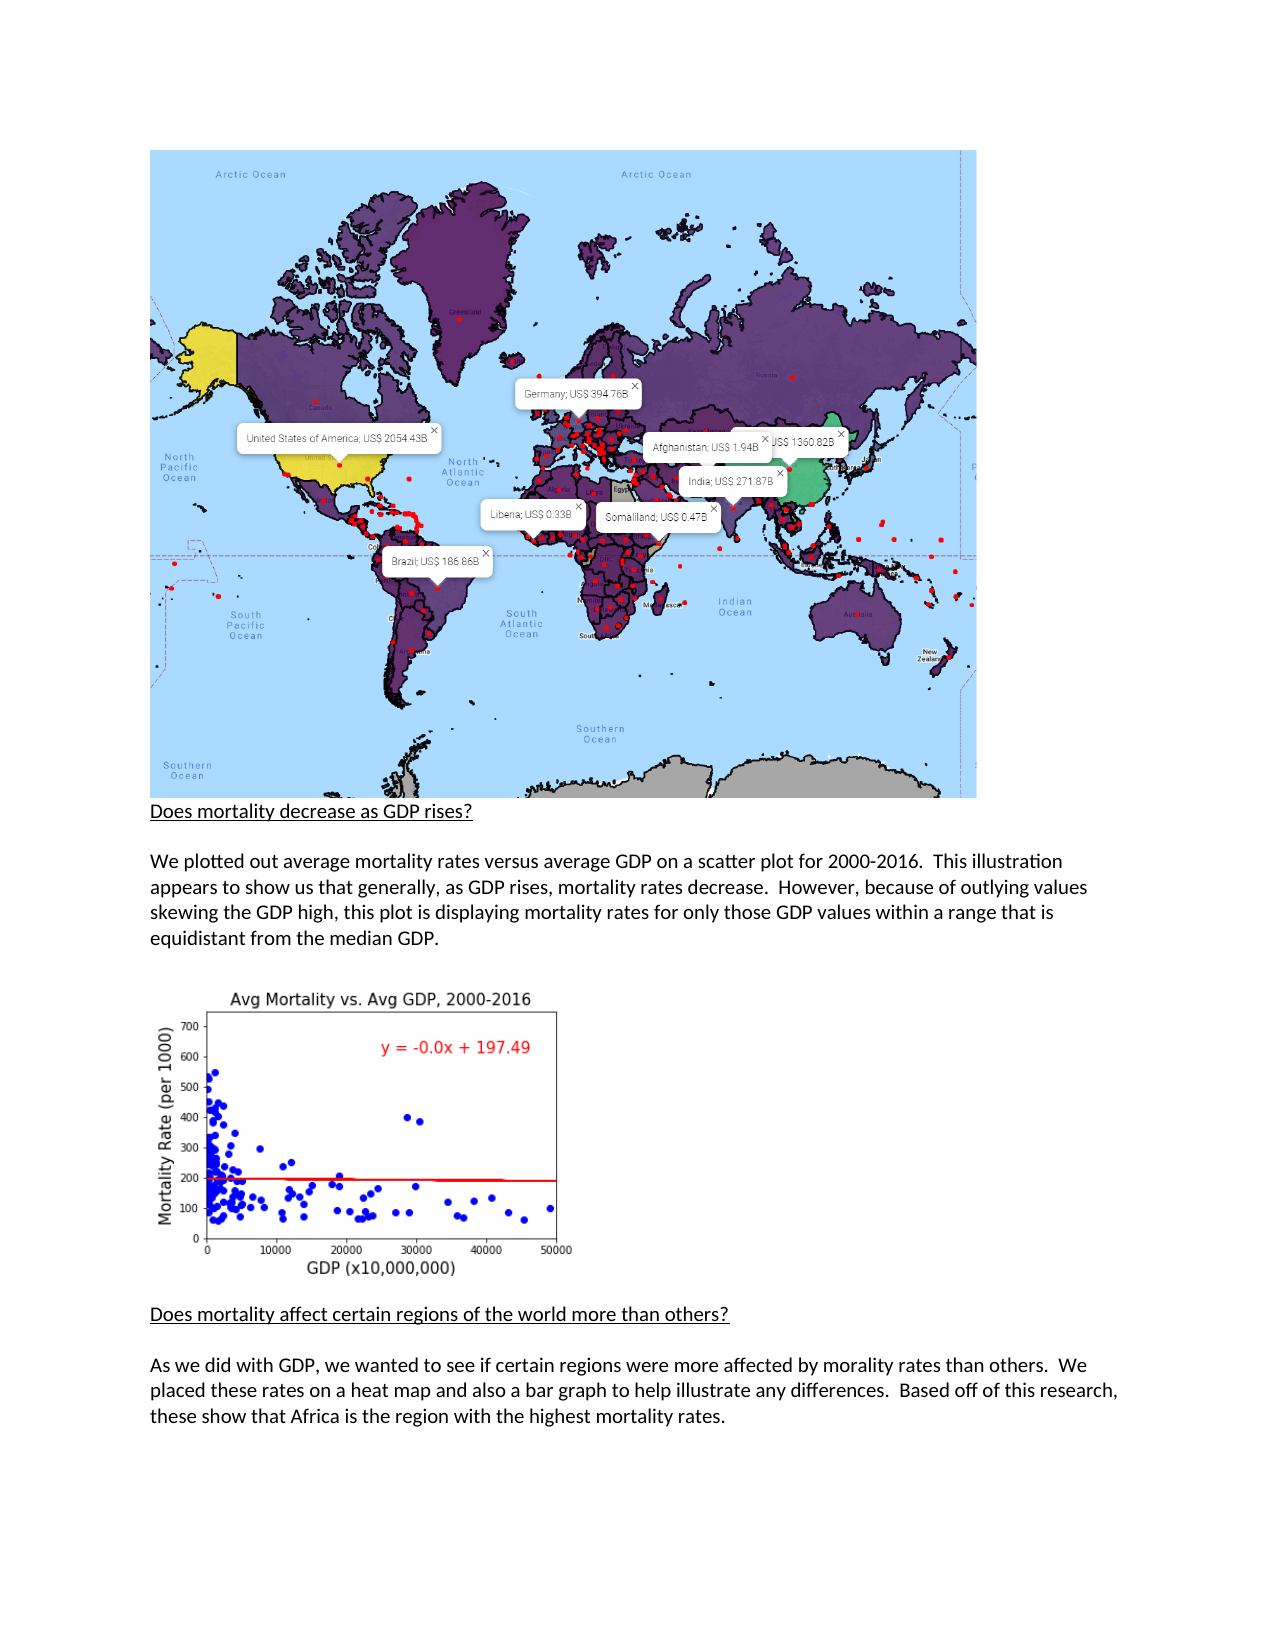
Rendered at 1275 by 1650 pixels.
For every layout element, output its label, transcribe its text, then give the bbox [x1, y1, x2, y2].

text Does mortality affect certain regions of the world more than others? [150, 1301, 1125, 1327]
picture [150, 975, 600, 1276]
text As we did with GDP, we wanted to see if certain regions were more affected by morality rates than others. We placed these rates on a heat map and also a bar graph to help illustrate any differences. Based off of this research, these show that Africa is the region with the highest mortality rates. [150, 1352, 1125, 1428]
text We plotted out average mortality rates versus average GDP on a scatter plot for 2000-2016. This illustration appears to show us that generally, as GDP rises, mortality rates decrease. However, because of outlying values skewing the GDP high, this plot is displaying mortality rates for only those GDP values within a range that is equidistant from the median GDP. [150, 849, 1125, 950]
picture [150, 150, 978, 798]
text Does mortality decrease as GDP rises? [150, 798, 1125, 823]
